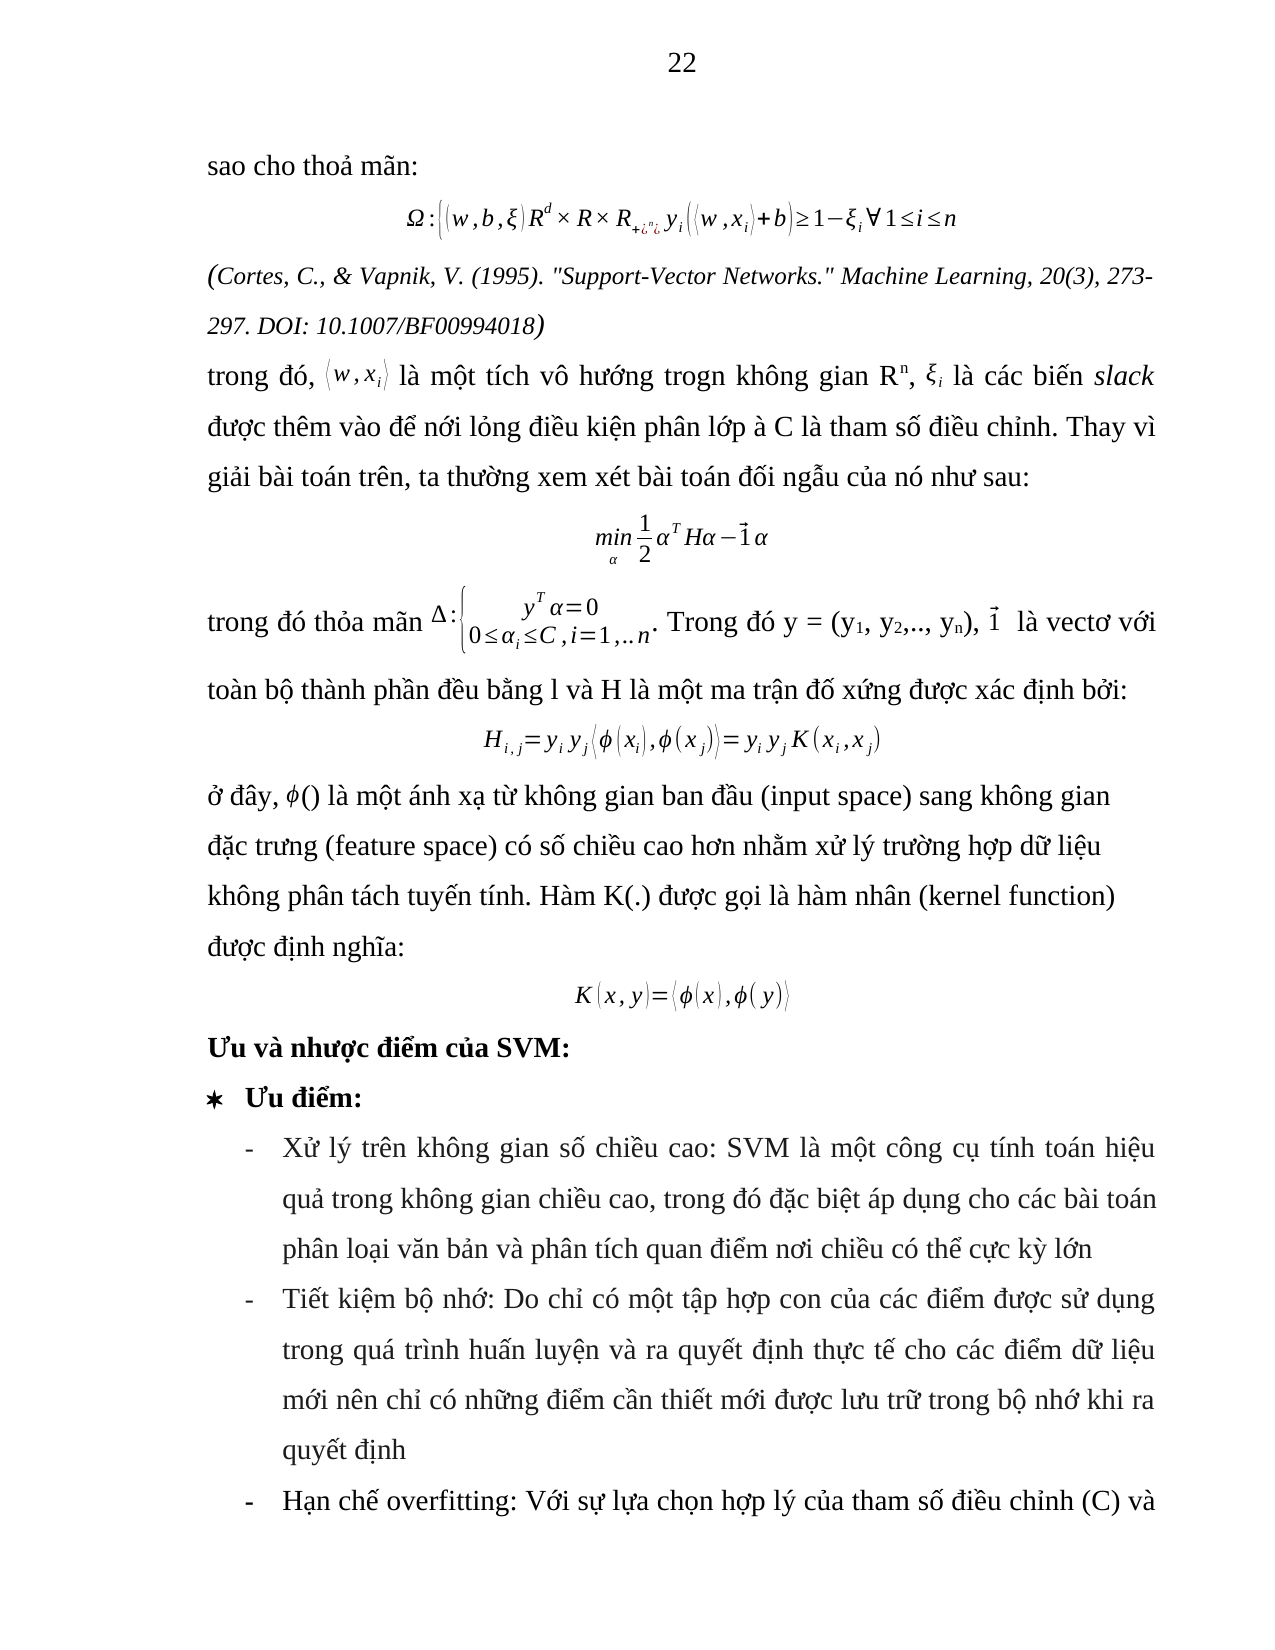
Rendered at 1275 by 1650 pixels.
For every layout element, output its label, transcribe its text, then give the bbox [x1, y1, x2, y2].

text (Cortes, C., & Vapnik, V. (1995). "Support-Vector Networks." Machine Learning, 20(3), 273-297. DOI: 10.1007/BF00994018) [207, 257, 1157, 341]
text trong đó, là một tích vô hướng trogn không gian Rn, là các biến slack được thêm vào để nới lỏng điều kiện phân lớp à C là tham số điều chỉnh. Thay vì giải bài toán trên, ta thường xem xét bài toán đối ngẫu của nó như sau: [207, 358, 1157, 493]
text không phân tách tuyến tính. Hàm K(.) được gọi là hàm nhân (kernel function) [207, 878, 1157, 912]
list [244, 1483, 1157, 1516]
text sao cho thoả mãn: [207, 148, 1157, 181]
list Ưu điểm: [207, 1080, 1157, 1114]
text ở đây, () là một ánh xạ từ không gian ban đầu (input space) sang không gian [207, 778, 1157, 811]
text được định nghĩa: [207, 929, 1157, 962]
text trong đó thỏa mãn . Trong đó y = (y1, y2,.., yn), là vectơ với toàn bộ thành phần đều bằng l và H là một ma trận đố xứng được xác định bởi: [207, 585, 1157, 706]
list Xử lý trên không gian số chiều cao: SVM là một công cụ tính toán hiệu quả trong không gian chiều cao, trong đó đặc biệt áp dụng cho các bài toán phân loại văn bản và phân tích quan điểm nơi chiều có thể cực kỳ lớn [244, 1131, 1157, 1265]
text đặc trưng (feature space) có số chiều cao hơn nhằm xử lý trường hợp dữ liệu [207, 828, 1157, 862]
text Ưu và nhược điểm của SVM: [207, 1030, 1157, 1063]
list Tiết kiệm bộ nhớ: Do chỉ có một tập hợp con của các điểm được sử dụng trong quá trình huấn luyện và ra quyết định thực tế cho các điểm dữ liệu mới nên chỉ có những điểm cần thiết mới được lưu trữ trong bộ nhớ khi ra quyết định [244, 1282, 1157, 1466]
